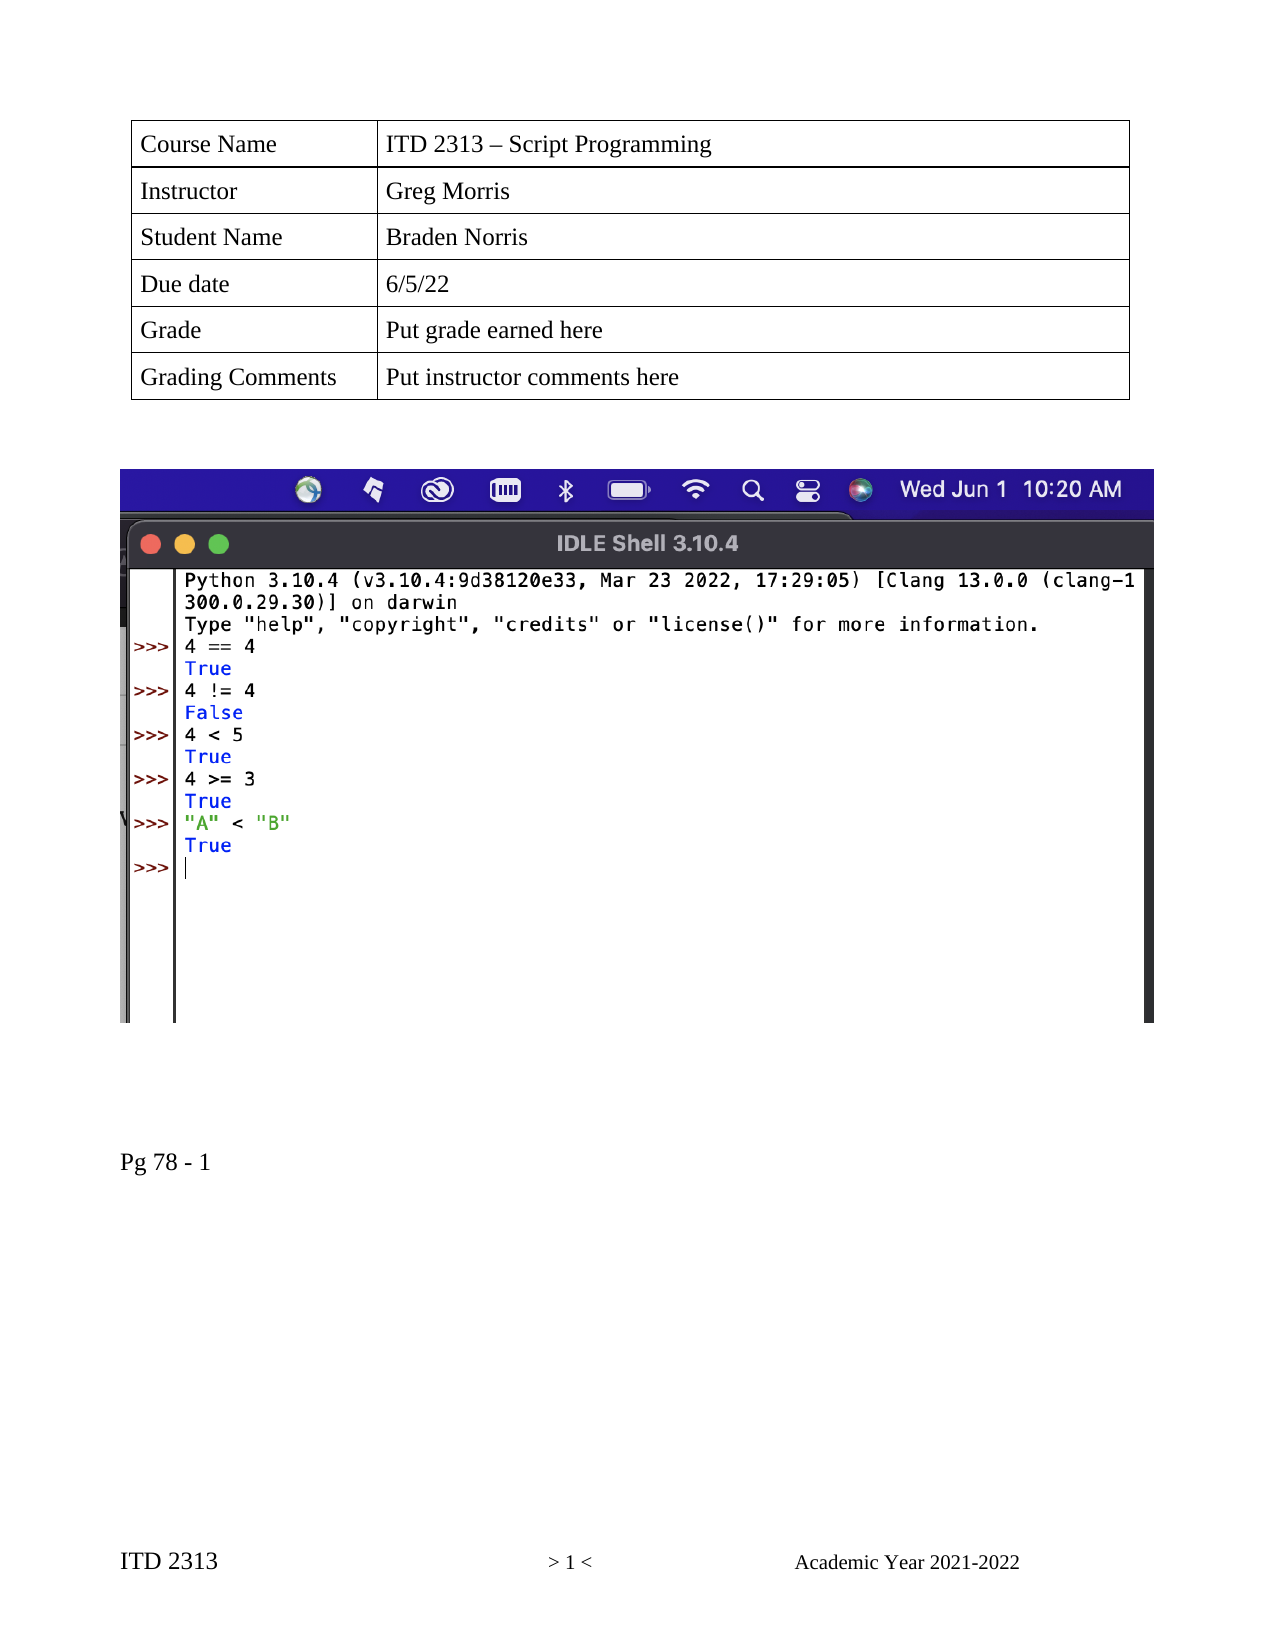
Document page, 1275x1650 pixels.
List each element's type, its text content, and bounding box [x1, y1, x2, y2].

text Pg 78 - 1 [120, 1147, 1155, 1176]
table_cell Put grade earned here [378, 307, 1129, 352]
table_cell Instructor [132, 168, 377, 213]
table_header ITD 2313 – Script Programming [378, 121, 1129, 166]
table_cell Grading Comments [132, 353, 377, 399]
table_cell Due date [132, 260, 377, 306]
table_cell Put instructor comments here [378, 353, 1129, 399]
table_cell Student Name [132, 214, 377, 259]
table_cell 6/5/22 [378, 260, 1129, 306]
table_cell Braden Norris [378, 214, 1129, 259]
table_cell Grade [132, 307, 377, 352]
picture [118, 469, 1154, 1023]
table_header Course Name [132, 121, 377, 166]
table_cell Greg Morris [378, 168, 1129, 213]
